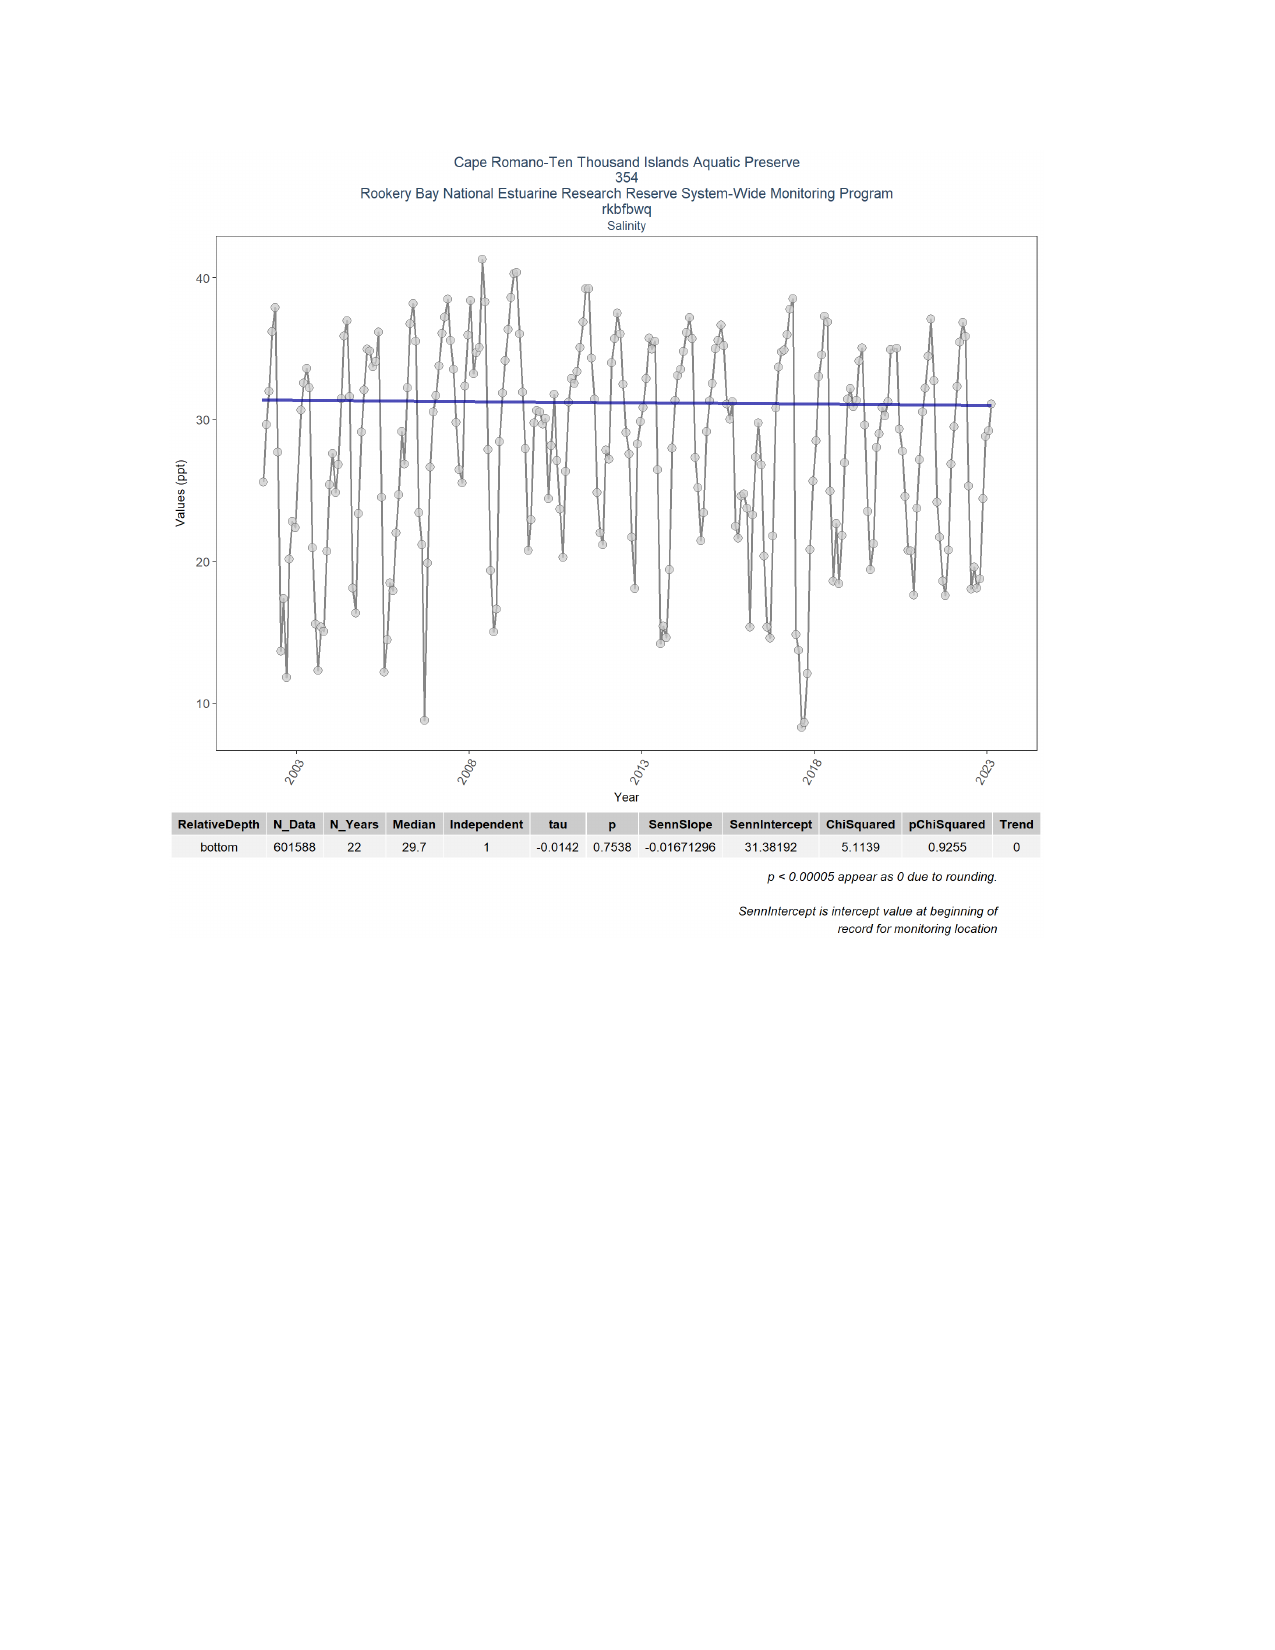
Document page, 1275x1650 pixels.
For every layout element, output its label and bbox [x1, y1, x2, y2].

picture [168, 150, 1044, 938]
